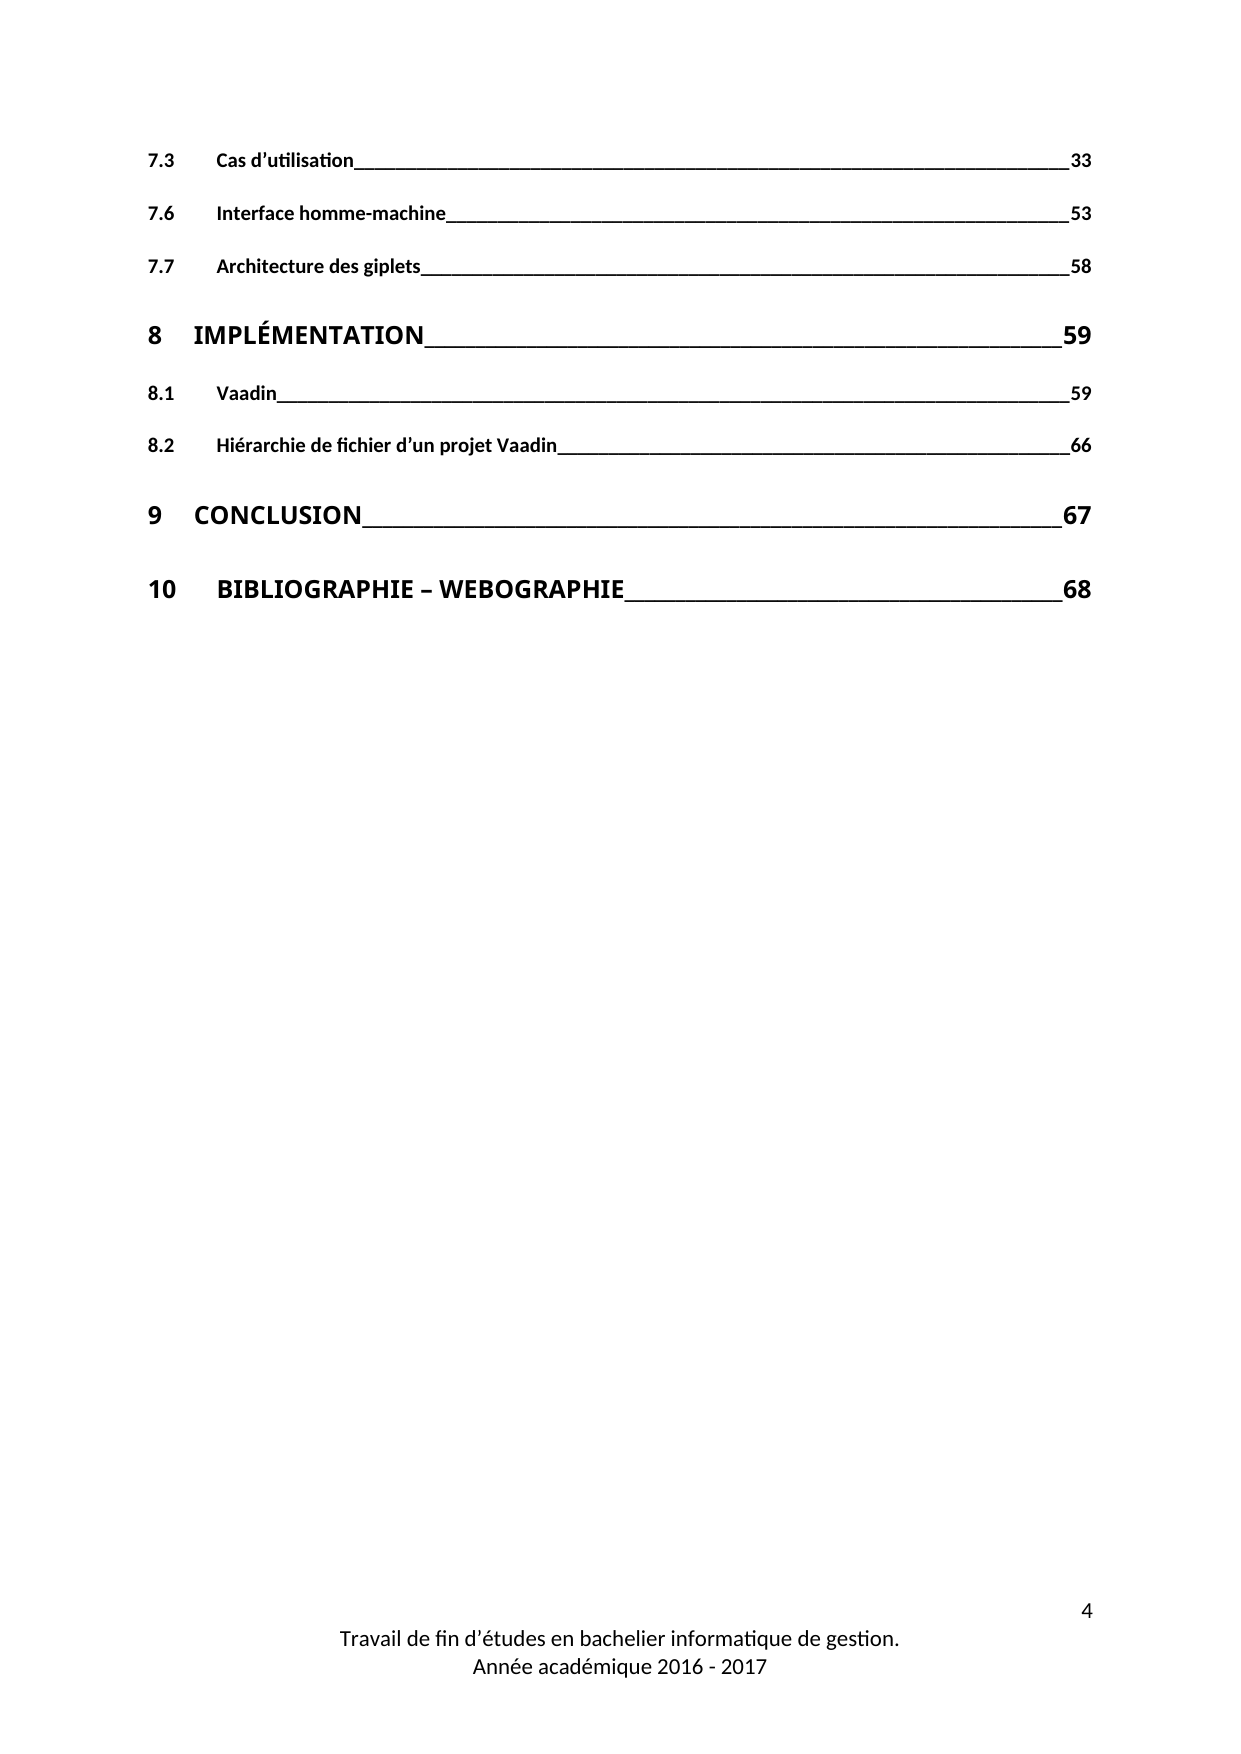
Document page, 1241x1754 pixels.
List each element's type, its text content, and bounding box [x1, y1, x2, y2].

text 7.7 Architecture des giplets 58 [148, 253, 1093, 278]
text 8.2 Hiérarchie de fichier d’un projet Vaadin 66 [148, 432, 1093, 458]
text 9 Conclusion 67 [148, 497, 1093, 531]
text 7.6 Interface homme-machine 53 [148, 200, 1093, 226]
text 10 Bibliographie – Webographie 68 [148, 572, 1093, 606]
text 8.1 Vaadin 59 [148, 380, 1093, 405]
text 7.3 Cas d’utilisation 33 [148, 148, 1093, 173]
text 8 Implémentation 59 [148, 318, 1093, 352]
